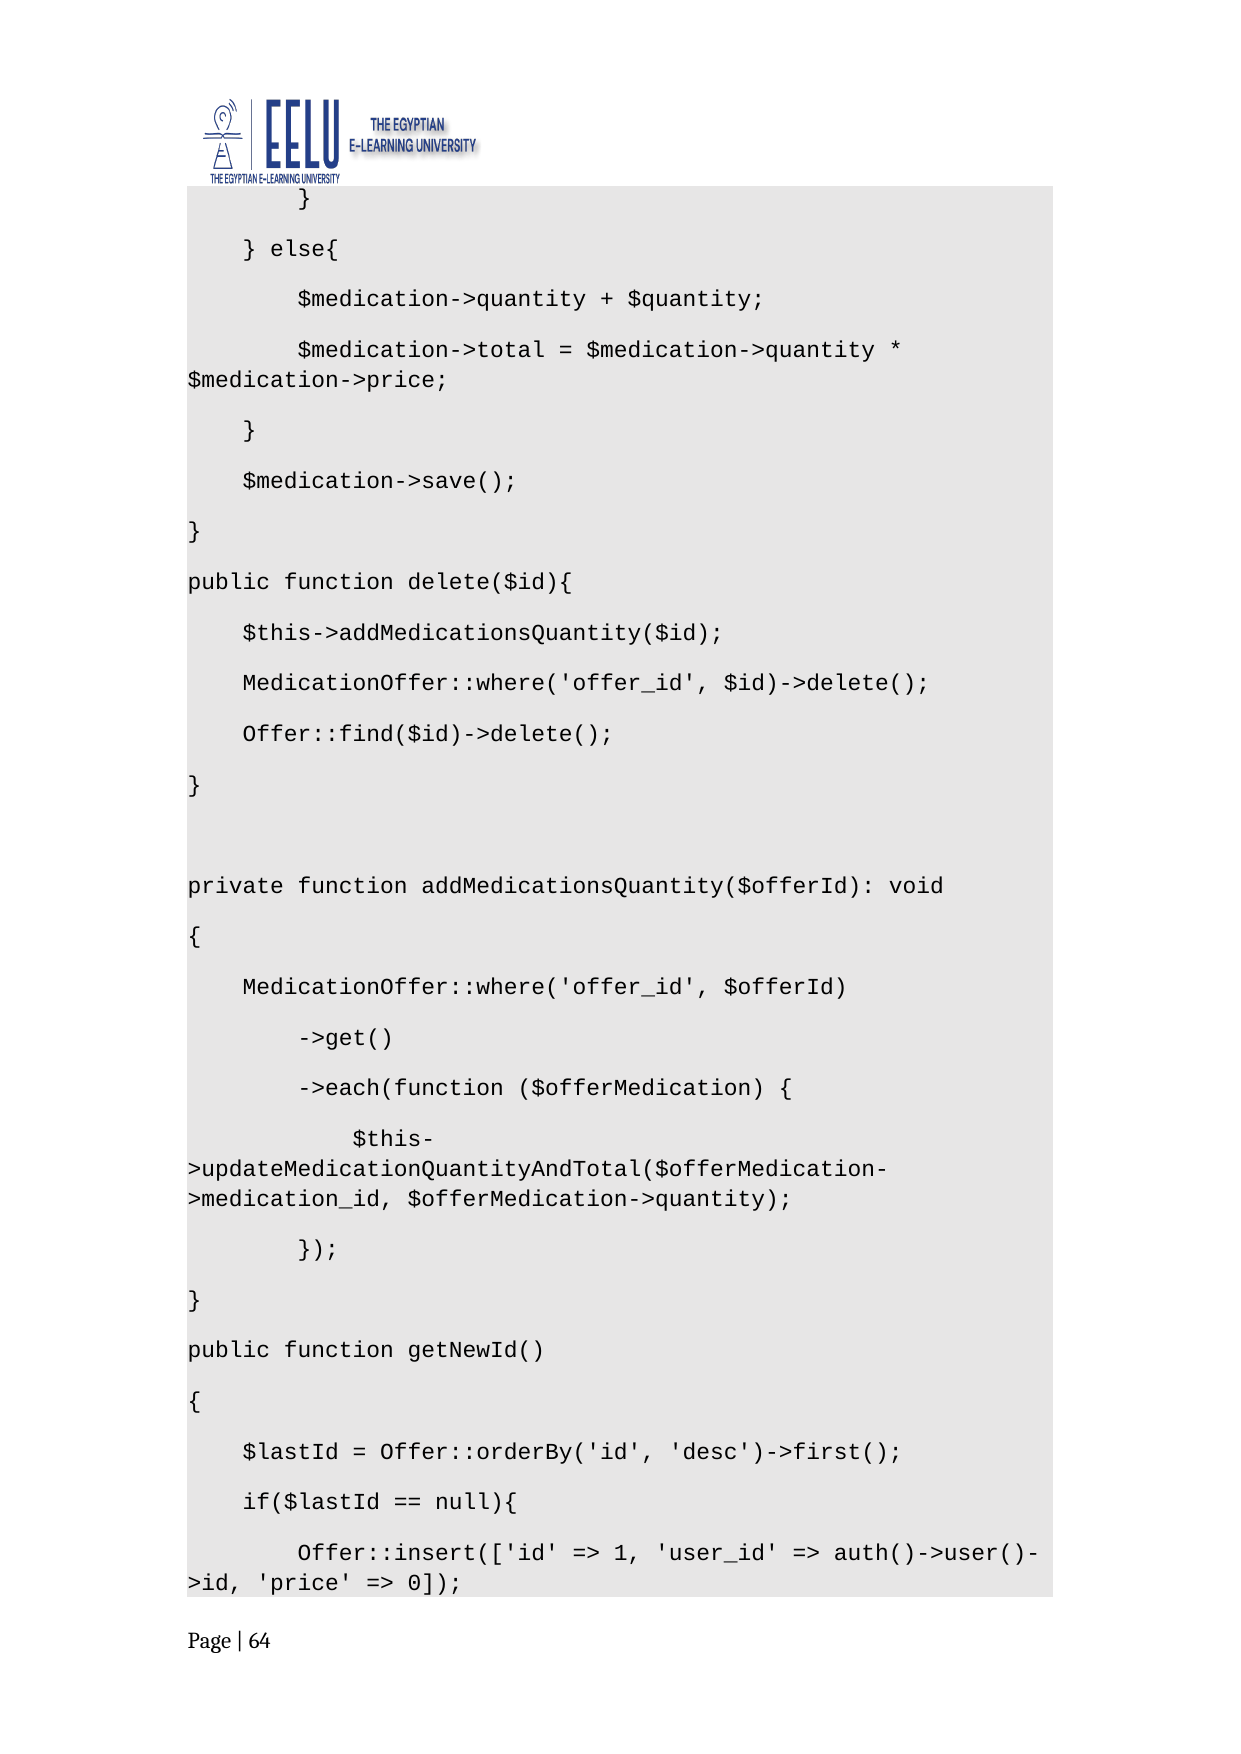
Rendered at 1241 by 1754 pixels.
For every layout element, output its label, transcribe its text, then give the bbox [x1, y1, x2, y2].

text }); [187, 1237, 1053, 1263]
text $lastId = Offer::orderBy('id', 'desc')->first(); [187, 1440, 1053, 1466]
text $this->addMedicationsQuantity($id); [187, 621, 1053, 647]
text public function getNewId() [187, 1339, 1053, 1365]
text Offer::find($id)->delete(); [187, 722, 1053, 748]
text Offer::insert(['id' => 1, 'user_id' => auth()->user()->id, 'price' => 0]); [187, 1541, 1053, 1597]
text MedicationOffer::where('offer_id', $id)->delete(); [187, 672, 1053, 698]
text $medication->save(); [187, 469, 1053, 495]
text } else{ [187, 237, 1053, 263]
text $this->updateMedicationQuantityAndTotal($offerMedication->medication_id, $offerMedication->quantity); [187, 1127, 1053, 1213]
text { [187, 1389, 1053, 1415]
text } [187, 520, 1053, 546]
text } [187, 418, 1053, 444]
text $medication->total = $medication->quantity * $medication->price; [187, 338, 1053, 394]
text } [187, 1288, 1053, 1314]
text } [187, 186, 1053, 212]
text $medication->quantity + $quantity; [187, 287, 1053, 313]
text private function addMedicationsQuantity($offerId): void [187, 874, 1053, 900]
text { [187, 925, 1053, 951]
text ->get() [187, 1026, 1053, 1052]
picture [187, 73, 482, 187]
text MedicationOffer::where('offer_id', $offerId) [187, 975, 1053, 1001]
text if($lastId == null){ [187, 1491, 1053, 1517]
text } [187, 773, 1053, 799]
text ->each(function ($offerMedication) { [187, 1077, 1053, 1103]
text public function delete($id){ [187, 570, 1053, 596]
